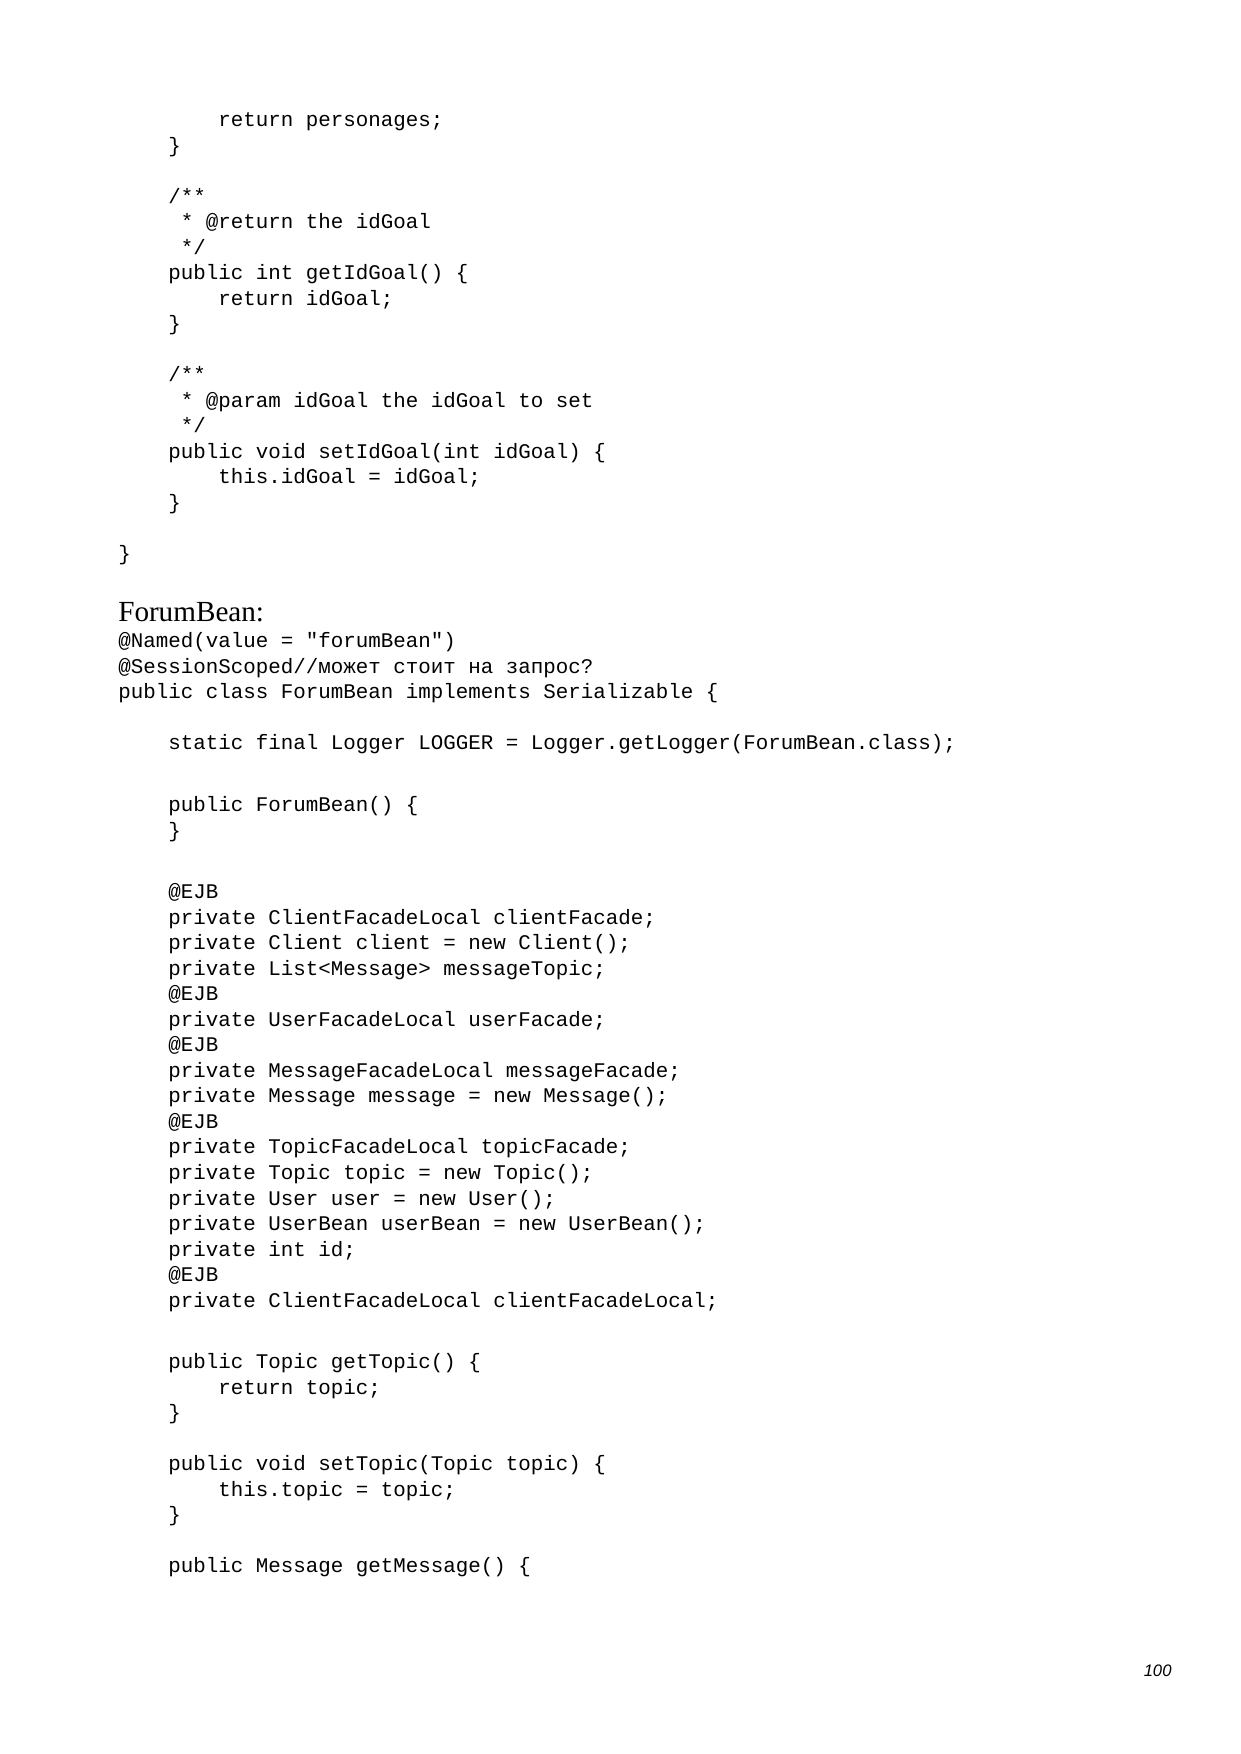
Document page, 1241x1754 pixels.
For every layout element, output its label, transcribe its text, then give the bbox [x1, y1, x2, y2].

text static final Logger LOGGER = Logger.getLogger(ForumBean.class); [118, 732, 1194, 756]
text } [118, 1402, 1194, 1426]
text private UserBean userBean = new UserBean(); [118, 1213, 1194, 1237]
text return topic; [118, 1377, 1194, 1400]
text } [118, 1504, 1194, 1528]
text private ClientFacadeLocal clientFacade; [118, 907, 1194, 930]
text return personages; [118, 109, 1194, 133]
text * @param idGoal the idGoal to set [118, 390, 1194, 414]
text private Topic topic = new Topic(); [118, 1162, 1194, 1186]
text @EJB [118, 983, 1194, 1007]
text * @return the idGoal [118, 211, 1194, 235]
text } [118, 135, 1194, 158]
text */ [118, 416, 1194, 439]
text this.idGoal = idGoal; [118, 467, 1194, 490]
text @EJB [118, 881, 1194, 905]
text @EJB [118, 1034, 1194, 1058]
text } [118, 492, 1194, 516]
text ForumBean: [118, 594, 1194, 628]
text private Client client = new Client(); [118, 932, 1194, 956]
text private UserFacadeLocal userFacade; [118, 1009, 1194, 1032]
text @EJB [118, 1264, 1194, 1288]
text */ [118, 237, 1194, 261]
text public class ForumBean implements Serializable { [118, 681, 1194, 705]
text private List<Message> messageTopic; [118, 958, 1194, 981]
text } [118, 543, 1194, 567]
text private Message message = new Message(); [118, 1085, 1194, 1109]
text @EJB [118, 1111, 1194, 1134]
text } [118, 819, 1194, 843]
text private User user = new User(); [118, 1187, 1194, 1211]
text public int getIdGoal() { [118, 262, 1194, 286]
text public void setIdGoal(int idGoal) { [118, 441, 1194, 465]
text private ClientFacadeLocal clientFacadeLocal; [118, 1289, 1194, 1313]
text private MessageFacadeLocal messageFacade; [118, 1060, 1194, 1083]
text private TopicFacadeLocal topicFacade; [118, 1136, 1194, 1160]
text } [118, 313, 1194, 337]
text this.topic = topic; [118, 1479, 1194, 1502]
text /** [118, 364, 1194, 388]
text return idGoal; [118, 288, 1194, 312]
text @Named(value = "forumBean") [118, 630, 1194, 654]
text private int id; [118, 1238, 1194, 1262]
text public Message getMessage() { [118, 1555, 1194, 1579]
text public void setTopic(Topic topic) { [118, 1453, 1194, 1477]
text /** [118, 186, 1194, 209]
text public Topic getTopic() { [118, 1351, 1194, 1375]
text @SessionScoped//может стоит на запрос? [118, 656, 1194, 679]
text public ForumBean() { [118, 794, 1194, 818]
